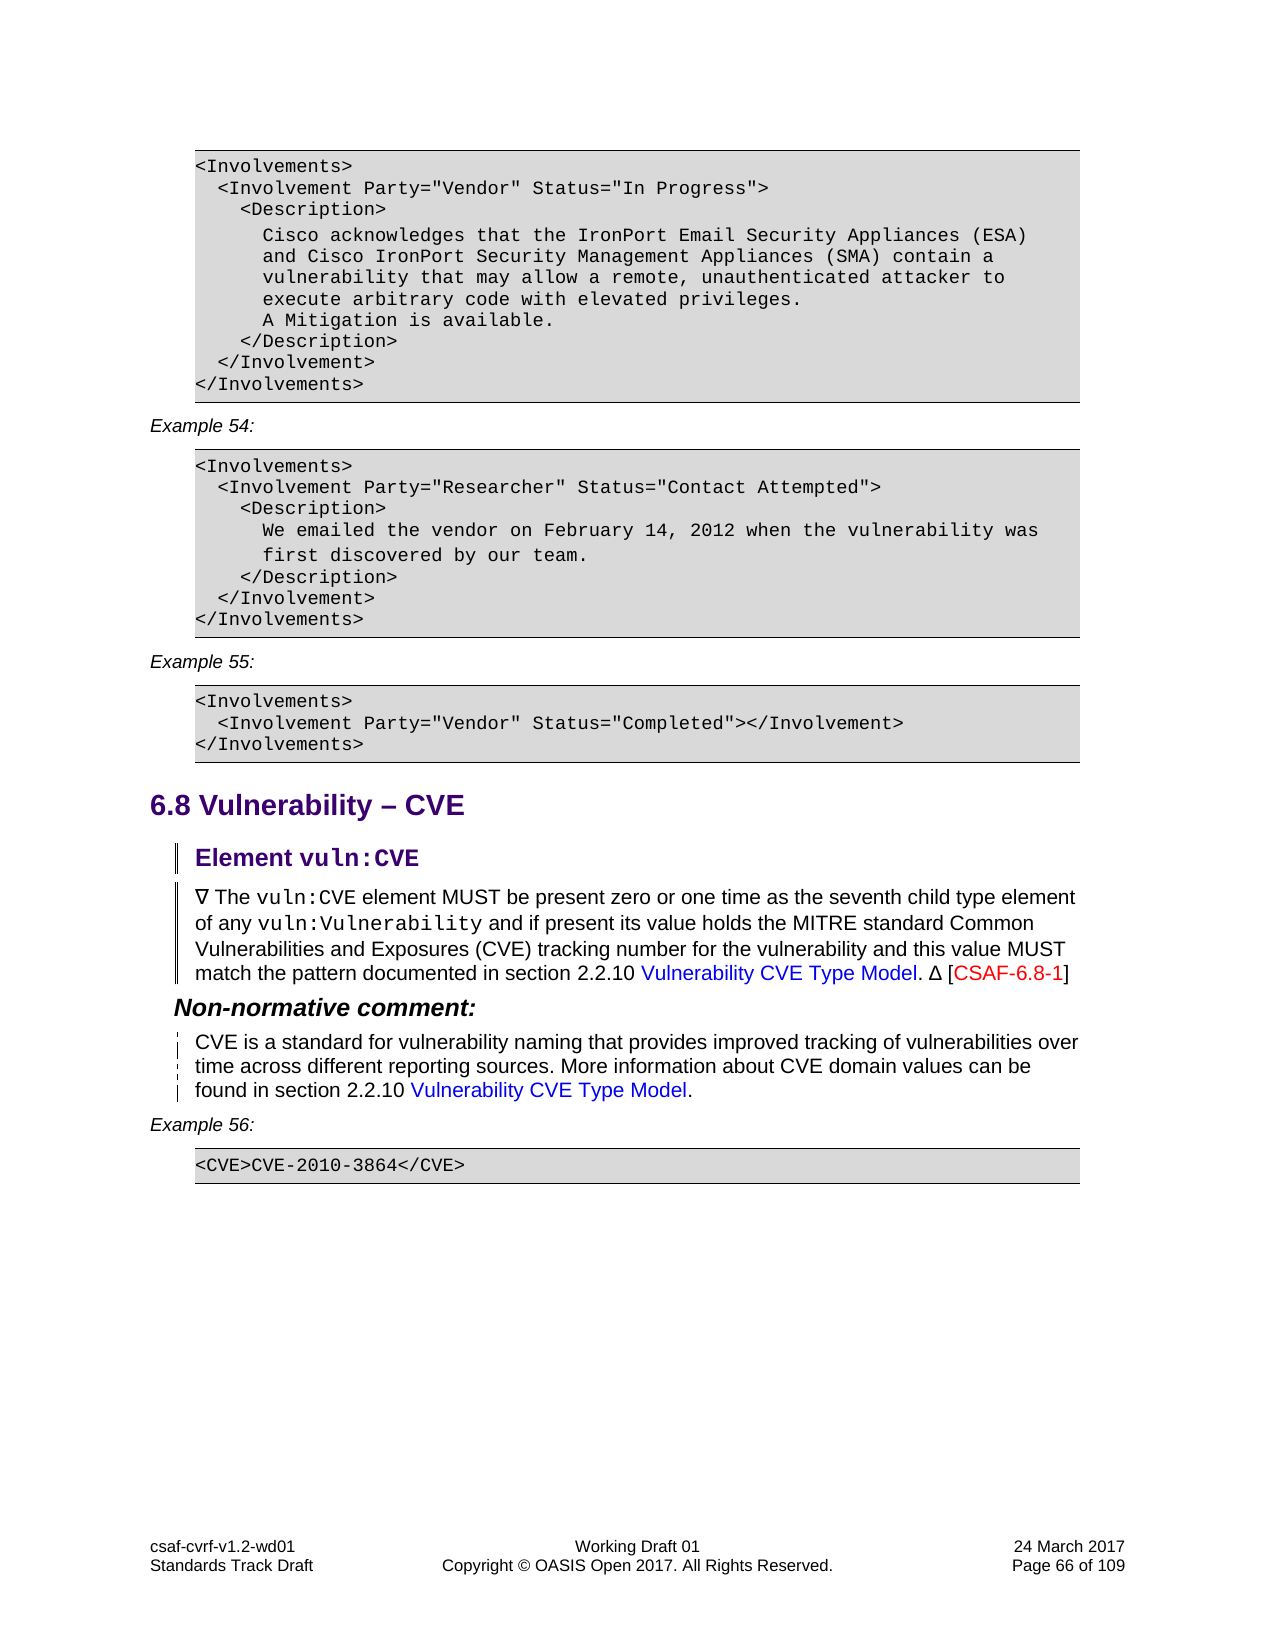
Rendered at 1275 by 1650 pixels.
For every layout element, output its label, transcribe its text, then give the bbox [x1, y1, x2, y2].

text ∇ The vuln:CVE element MUST be present zero or one time as the seventh child type element of any vuln:Vulnerability and if present its value holds the MITRE standard Common Vulnerabilities and Exposures (CVE) tracking number for the vulnerability and this value MUST match the pattern documented in section 2.2.10 Vulnerability CVE Type Model. ∆ [CSAF-6.8-1] [178, 882, 1080, 984]
text <CVE>CVE-2010-3864</CVE> [195, 1149, 1080, 1183]
text CVE is a standard for vulnerability naming that provides improved tracking of vulnerabilities over time across different reporting sources. More information about CVE domain values can be found in section 2.2.10 Vulnerability CVE Type Model. [177, 1030, 1080, 1102]
subtitle Element vuln:CVE [178, 843, 1125, 874]
text <Involvements> <Involvement Party="Vendor" Status="In Progress"> <Description> Cisco acknowledges that the IronPort Email Security Appliances (ESA) and Cisco IronPort Security Management Appliances (SMA) contain a vulnerability that may allow a remote, unauthenticated attacker to execute arbitrary code with elevated privileges. A Mitigation is available. </Description> </Involvement> </Involvements> [195, 151, 1080, 402]
subtitle Vulnerability – CVE [150, 788, 1125, 822]
subtitle Non-normative comment: [174, 993, 1125, 1021]
text <Involvements> <Involvement Party="Researcher" Status="Contact Attempted"> <Description> We emailed the vendor on February 14, 2012 when the vulnerability was first discovered by our team. </Description> </Involvement> </Involvements> [195, 450, 1080, 637]
text <Involvements> <Involvement Party="Vendor" Status="Completed"></Involvement> </Involvements> [195, 686, 1080, 762]
